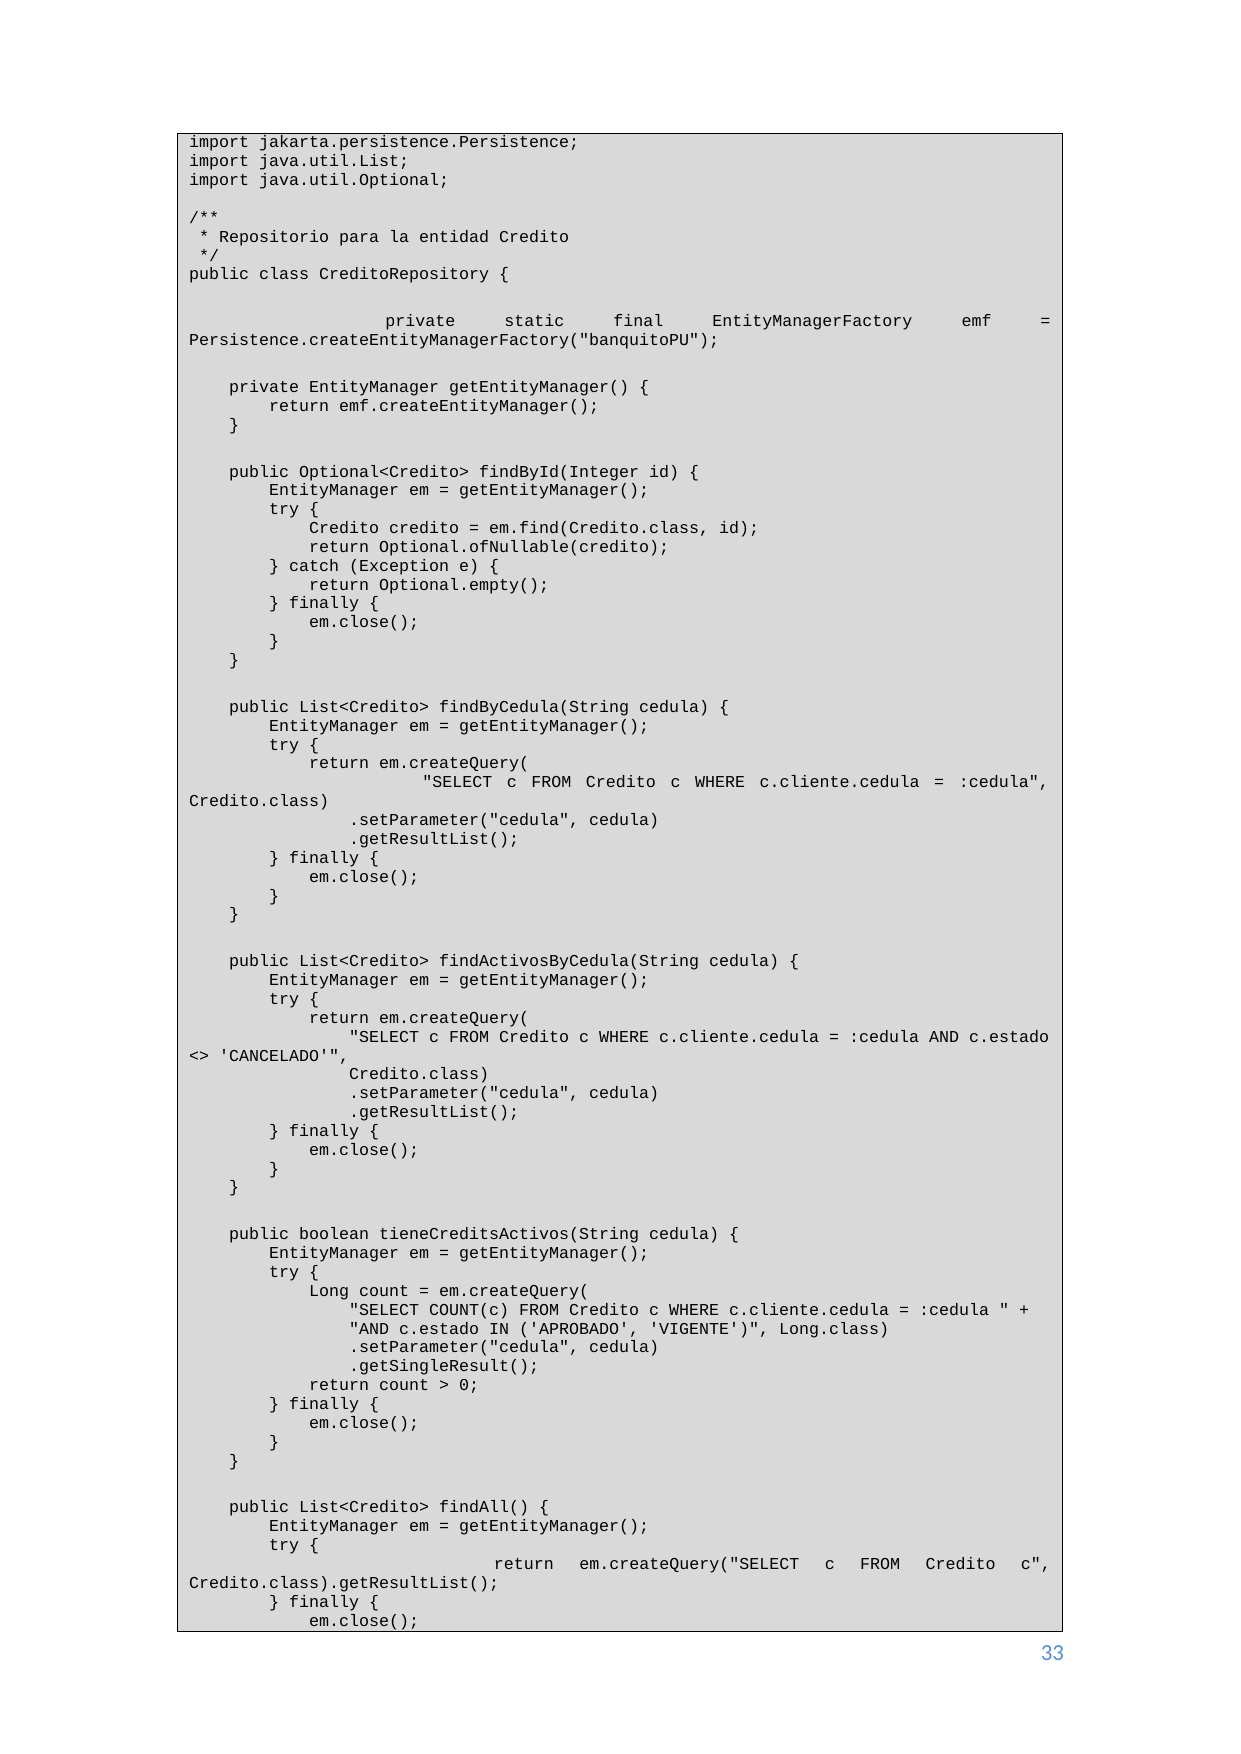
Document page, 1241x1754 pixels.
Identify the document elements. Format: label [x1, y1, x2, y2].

table_header [178, 134, 1062, 1631]
